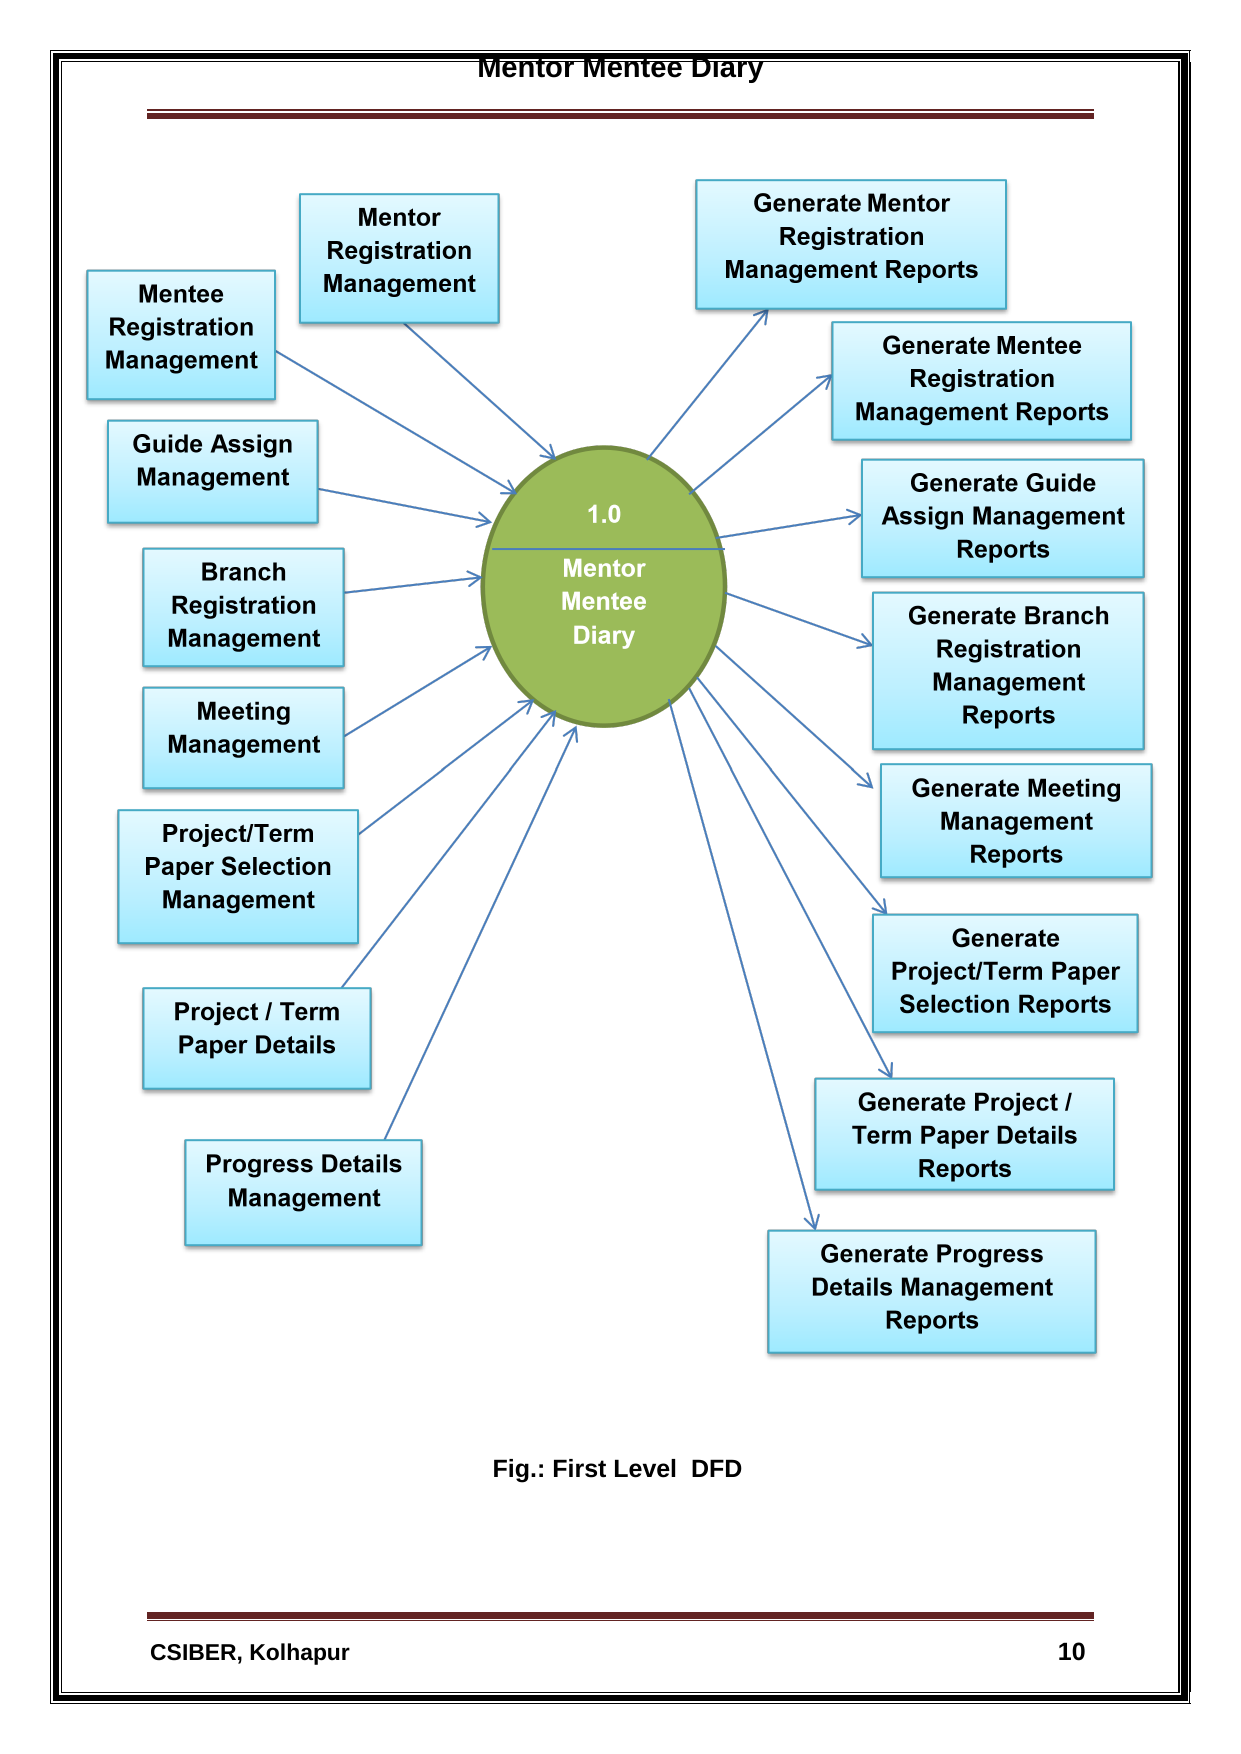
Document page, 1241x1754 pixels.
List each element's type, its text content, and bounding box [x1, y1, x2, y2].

text Fig.: First Level DFD [150, 1454, 1090, 1482]
picture [80, 177, 1158, 1362]
